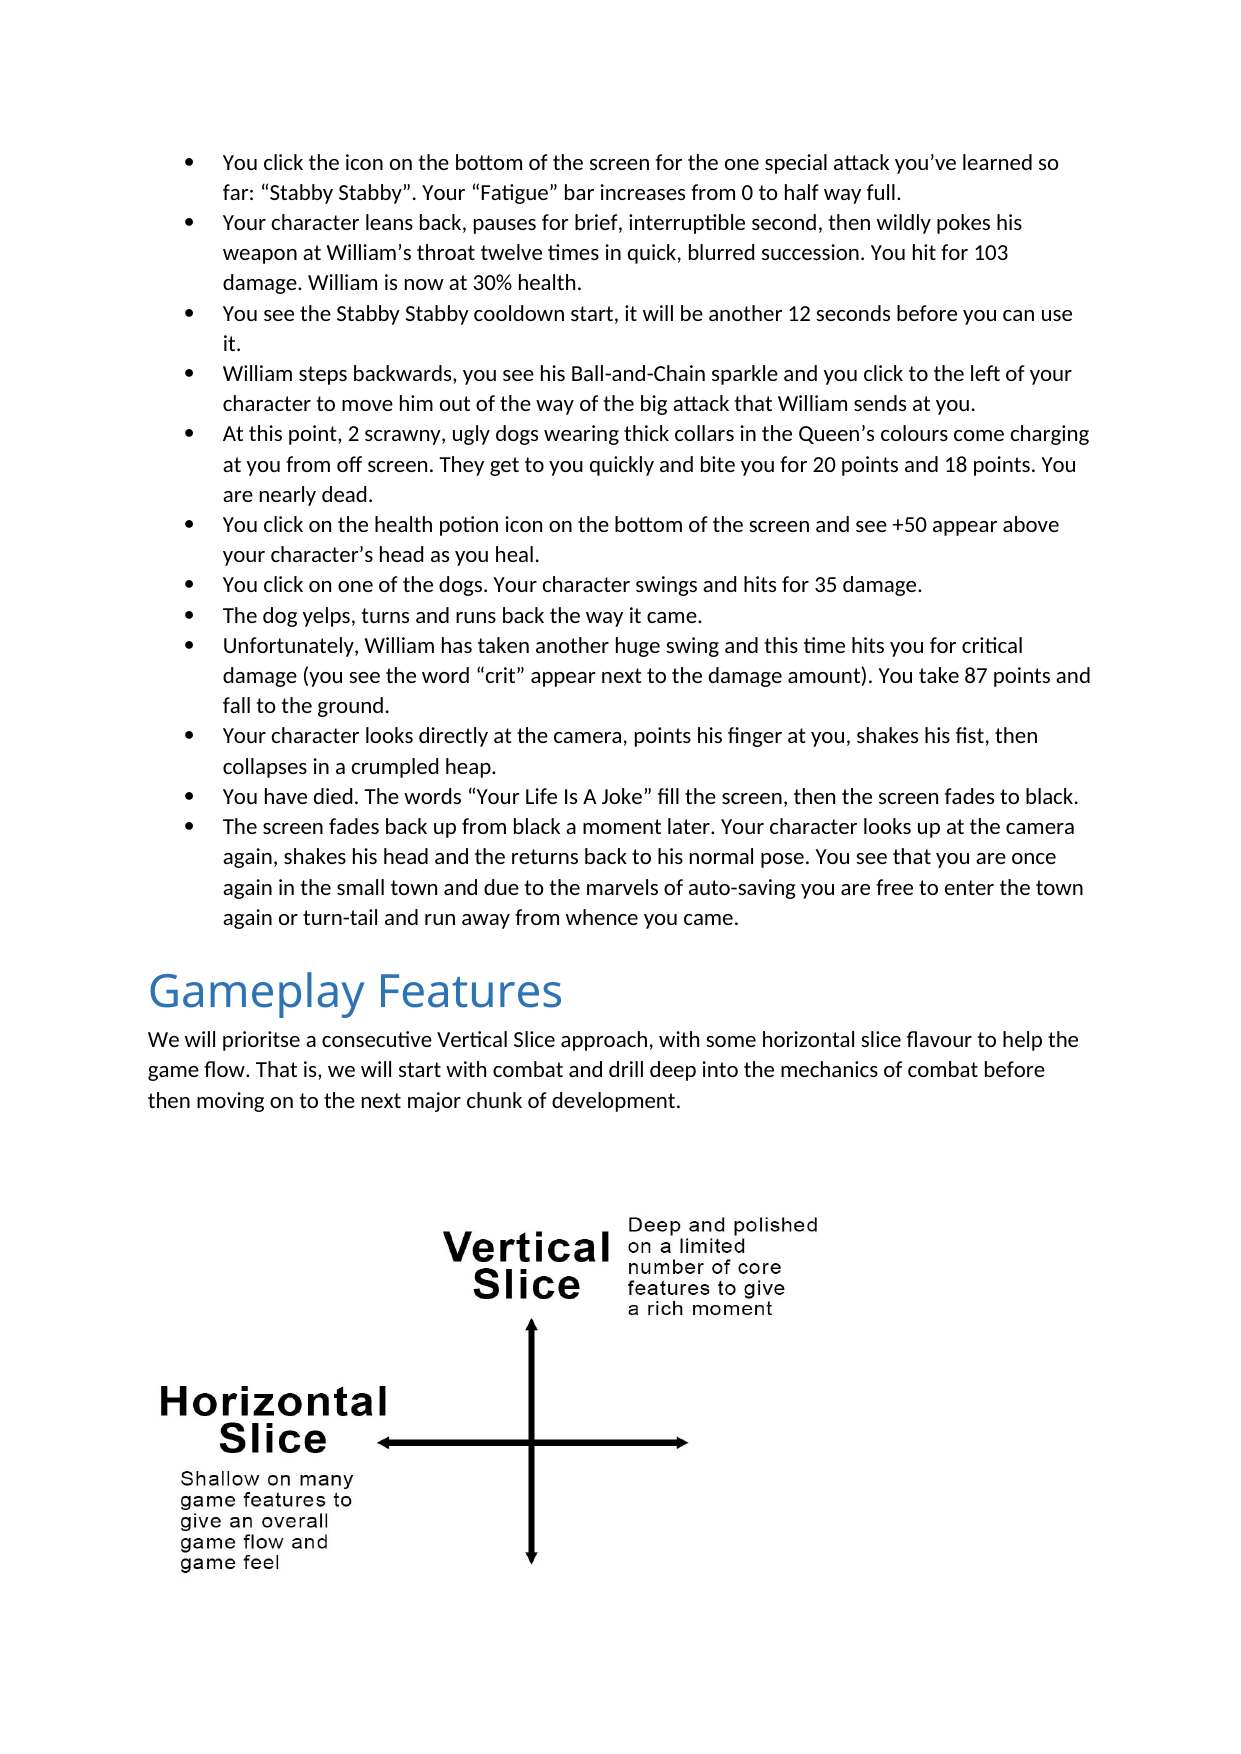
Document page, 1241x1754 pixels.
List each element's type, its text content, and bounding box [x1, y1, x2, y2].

list At this point, 2 scrawny, ugly dogs wearing thick collars in the Queen’s colours come charging at you from off screen. They get to you quickly and bite you for 20 points and 18 points. You are nearly dead. [185, 419, 1093, 508]
list Your character looks directly at the camera, points his finger at you, shakes his fist, then collapses in a crumpled heap. [185, 722, 1093, 780]
list Your character leans back, pauses for brief, interruptible second, then wildly pokes his weapon at William’s throat twelve times in quick, blurred succession. You hit for 103 damage. William is now at 30% health. [185, 208, 1093, 296]
picture [147, 1180, 826, 1596]
list Unfortunately, William has taken another huge swing and this time hits you for critical damage (you see the word “crit” appear next to the damage amount). You take 87 points and fall to the ground. [185, 631, 1093, 719]
list William steps backwards, you see his Ball-and-Chain sparkle and you click to the left of your character to move him out of the way of the big attack that William sends at you. [185, 359, 1093, 417]
subtitle Gameplay Features [148, 958, 1093, 1020]
list You click on the health potion icon on the bottom of the screen and see +50 appear above your character’s head as you heal. [185, 510, 1093, 568]
list You have died. The words “Your Life Is A Joke” fill the screen, then the screen fades to black. [185, 782, 1093, 810]
list You click on one of the dogs. Your character swings and hits for 35 damage. [185, 571, 1093, 598]
list The dog yelps, turns and runs back the way it came. [185, 601, 1093, 629]
text We will prioritse a consecutive Vertical Slice approach, with some horizontal slice flavour to help the game flow. That is, we will start with combat and drill deep into the mechanics of combat before then moving on to the next major chunk of development. [148, 1025, 1093, 1114]
list You see the Stabby Stabby cooldown start, it will be another 12 seconds before you can use it. [185, 299, 1093, 357]
list You click the icon on the bottom of the screen for the one special attack you’ve learned so far: “Stabby Stabby”. Your “Fatigue” bar increases from 0 to half way full. [185, 148, 1093, 206]
list The screen fades back up from black a moment later. Your character looks up at the camera again, shakes his head and the returns back to his normal pose. You see that you are once again in the small town and due to the marvels of auto-saving you are free to enter the town again or turn-tail and run away from whence you came. [185, 812, 1093, 931]
